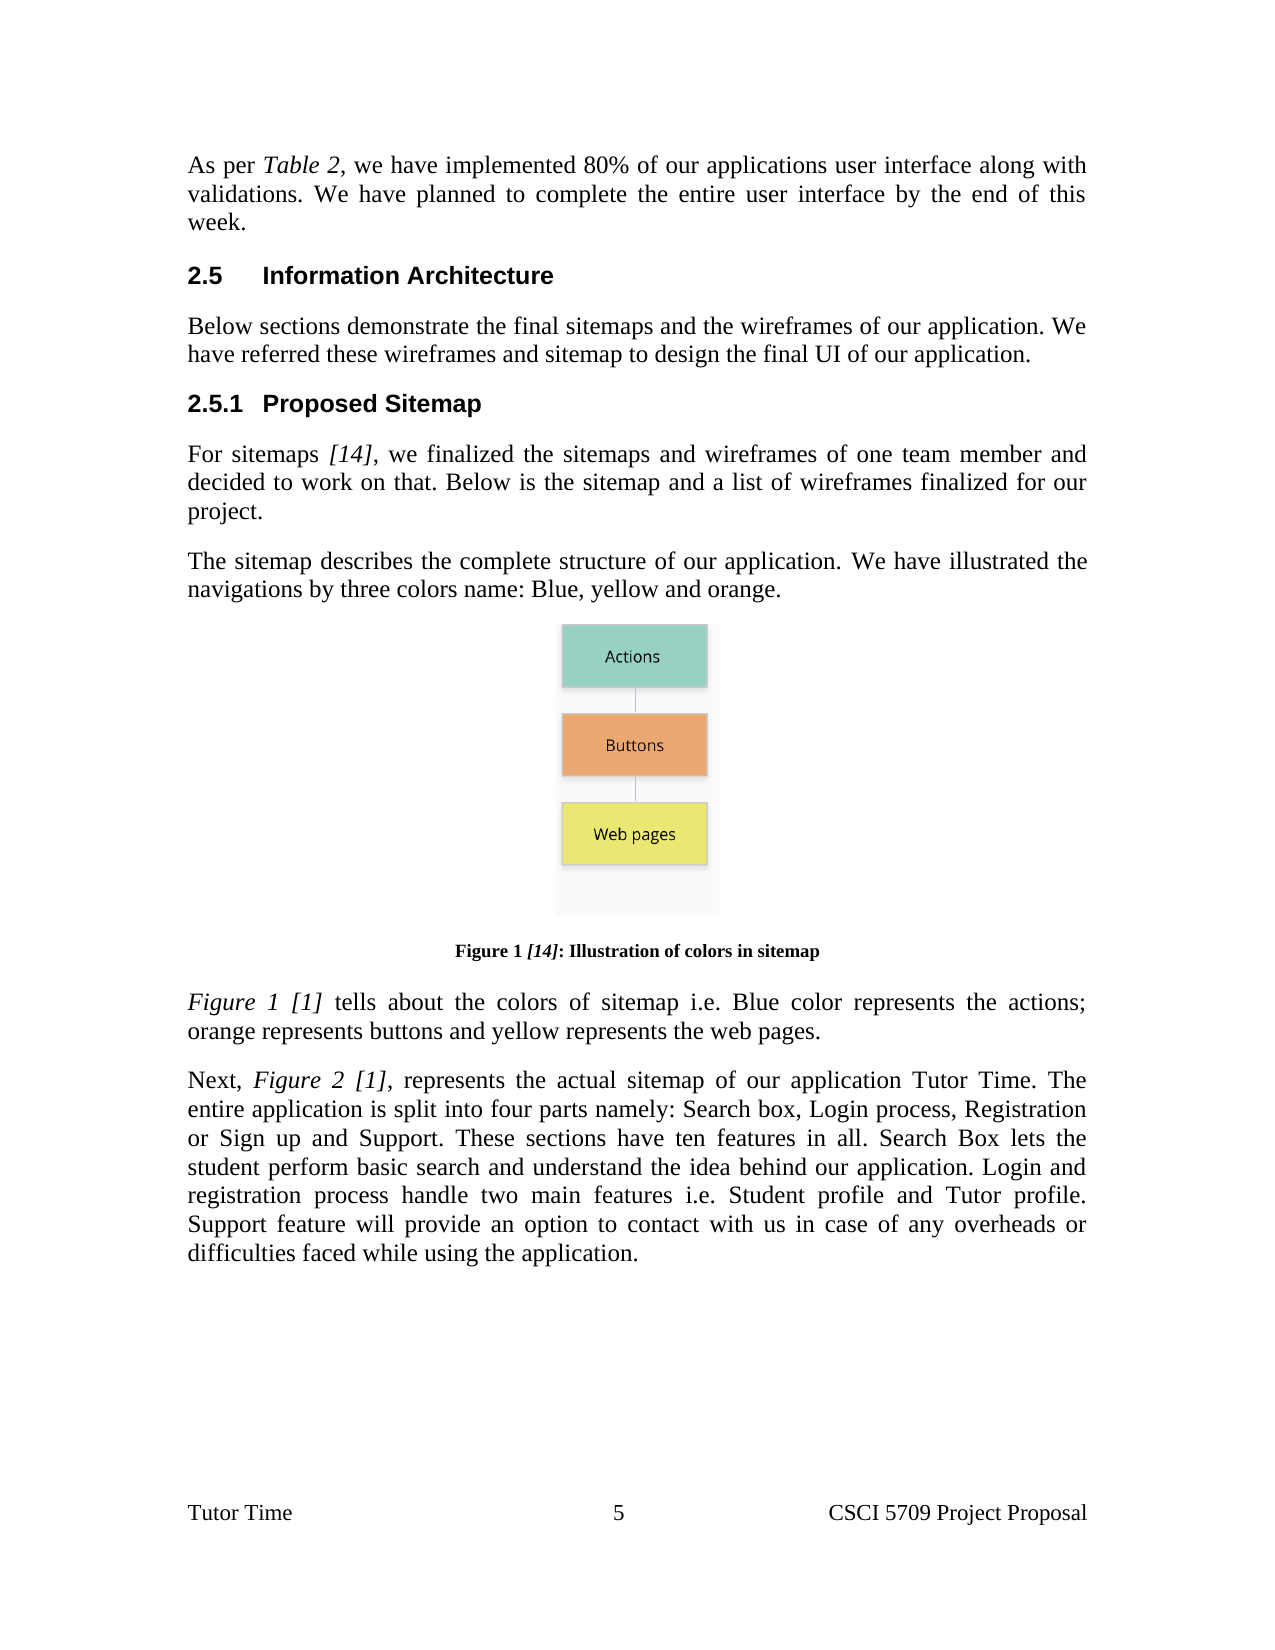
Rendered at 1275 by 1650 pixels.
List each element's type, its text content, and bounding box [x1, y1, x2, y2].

text Next, Figure 2 [1], represents the actual sitemap of our application Tutor Time. The entire application is split into four parts namely: Search box, Login process, Registration or Sign up and Support. These sections have ten features in all. Search Box lets the student perform basic search and understand the idea behind our application. Login and registration process handle two main features i.e. Student profile and Tutor profile. Support feature will provide an option to contact with us in case of any overheads or difficulties faced while using the application. [187, 1065, 1087, 1267]
picture [555, 624, 720, 916]
subtitle Information Architecture [187, 261, 1087, 290]
text For sitemaps [14], we finalized the sitemaps and wireframes of one team member and decided to work on that. Below is the sitemap and a list of wireframes finalized for our project. [187, 439, 1087, 525]
text Figure 1 [1] tells about the colors of sitemap i.e. Blue color represents the actions; orange represents buttons and yellow represents the web pages. [187, 987, 1087, 1044]
text As per Table 2, we have implemented 80% of our applications user interface along with validations. We have planned to complete the entire user interface by the end of this week. [187, 150, 1087, 236]
text The sitemap describes the complete structure of our application. We have illustrated the navigations by three colors name: Blue, yellow and orange. [187, 546, 1087, 603]
text Figure 1 [14]: Illustration of colors in sitemap [187, 940, 1087, 962]
subtitle Proposed Sitemap [187, 389, 1087, 418]
text Below sections demonstrate the final sitemaps and the wireframes of our application. We have referred these wireframes and sitemap to design the final UI of our application. [187, 311, 1087, 368]
